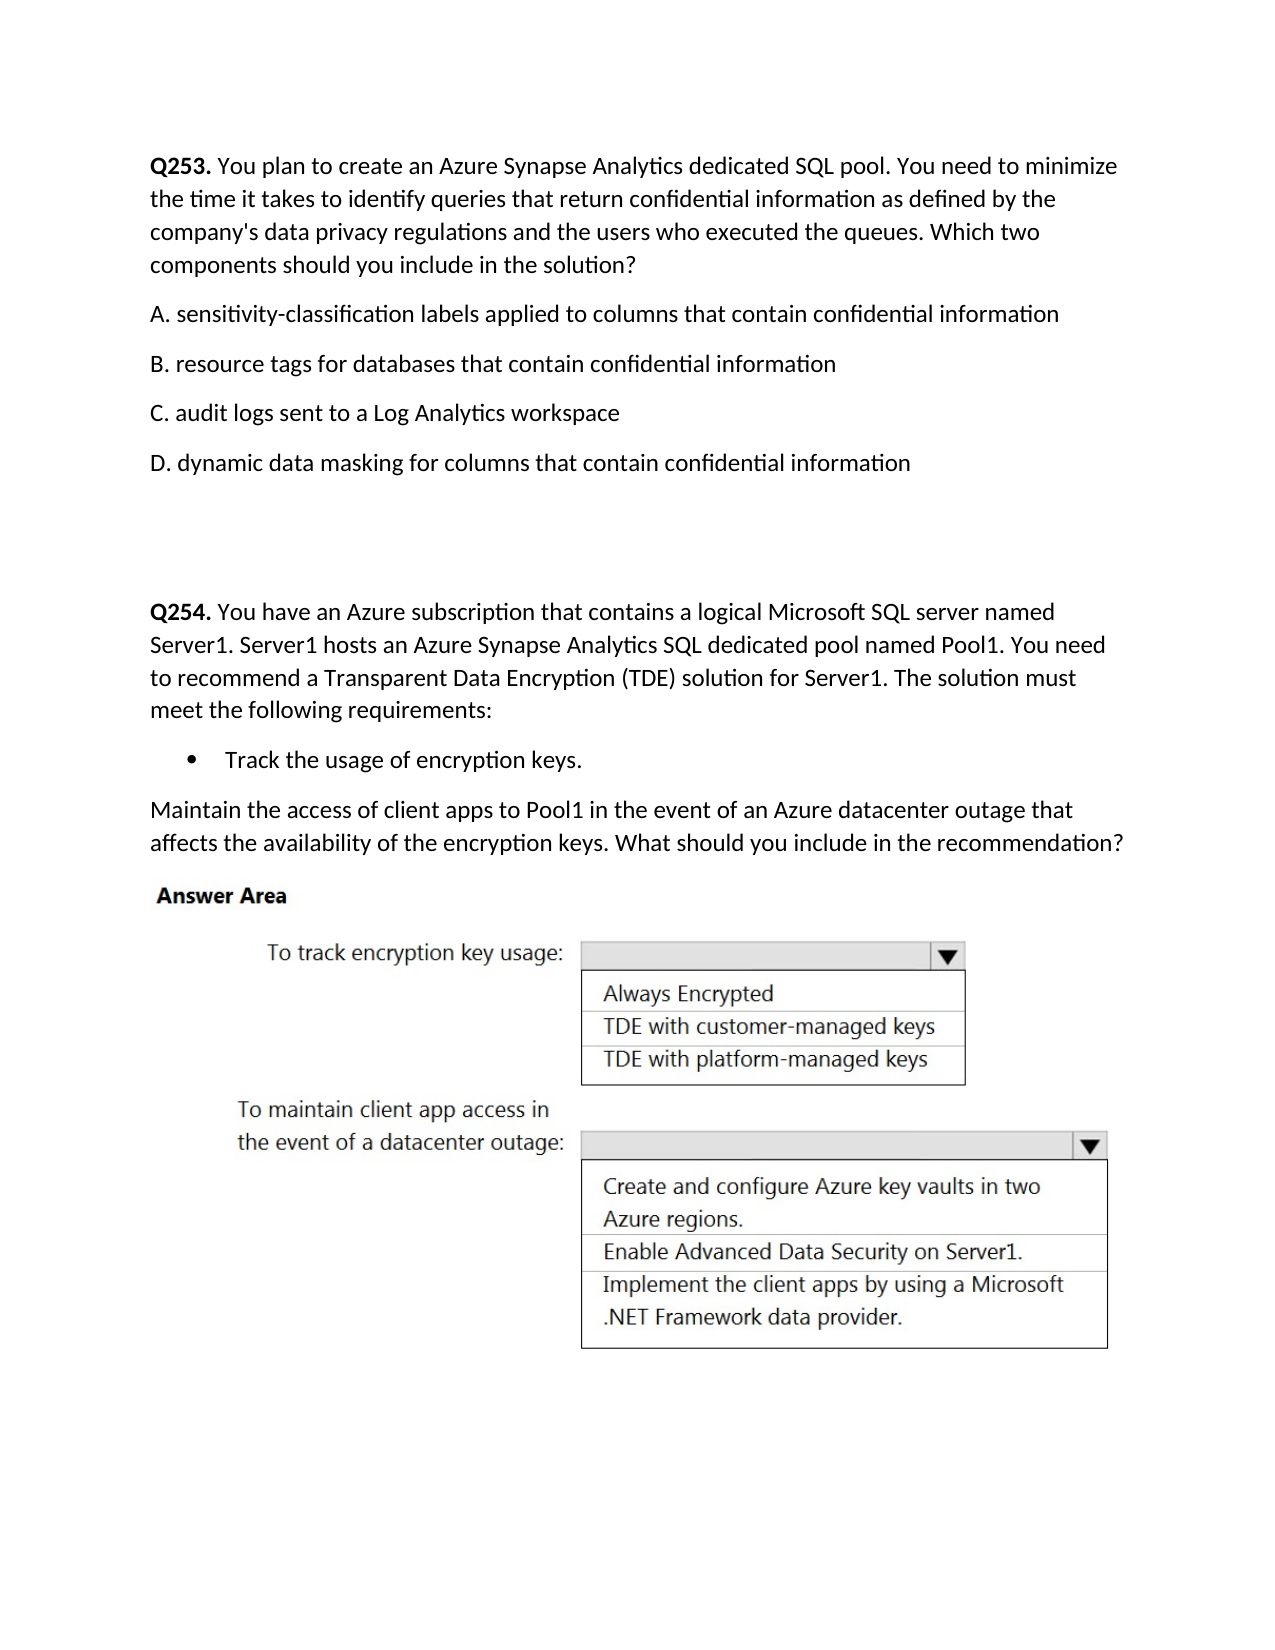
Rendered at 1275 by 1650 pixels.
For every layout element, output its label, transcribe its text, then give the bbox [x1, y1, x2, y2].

text Q254. You have an Azure subscription that contains a logical Microsoft SQL server named Server1. Server1 hosts an Azure Synapse Analytics SQL dedicated pool named Pool1. You need to recommend a Transparent Data Encryption (TDE) solution for Server1. The solution must meet the following requirements: [150, 596, 1125, 725]
picture [150, 876, 1125, 1353]
list Track the usage of encryption keys. [187, 744, 1125, 775]
text C. audit logs sent to a Log Analytics workspace [150, 397, 1125, 428]
text Q253. You plan to create an Azure Synapse Analytics dedicated SQL pool. You need to minimize the time it takes to identify queries that return confidential information as defined by the company's data privacy regulations and the users who executed the queues. Which two components should you include in the solution? [150, 150, 1125, 279]
text B. resource tags for databases that contain confidential information [150, 348, 1125, 378]
text D. dynamic data masking for columns that contain confidential information [150, 447, 1125, 478]
text Maintain the access of client apps to Pool1 in the event of an Azure datacenter outage that affects the availability of the encryption keys. What should you include in the recommendation? [150, 794, 1125, 857]
text A. sensitivity-classification labels applied to columns that contain confidential information [150, 298, 1125, 329]
